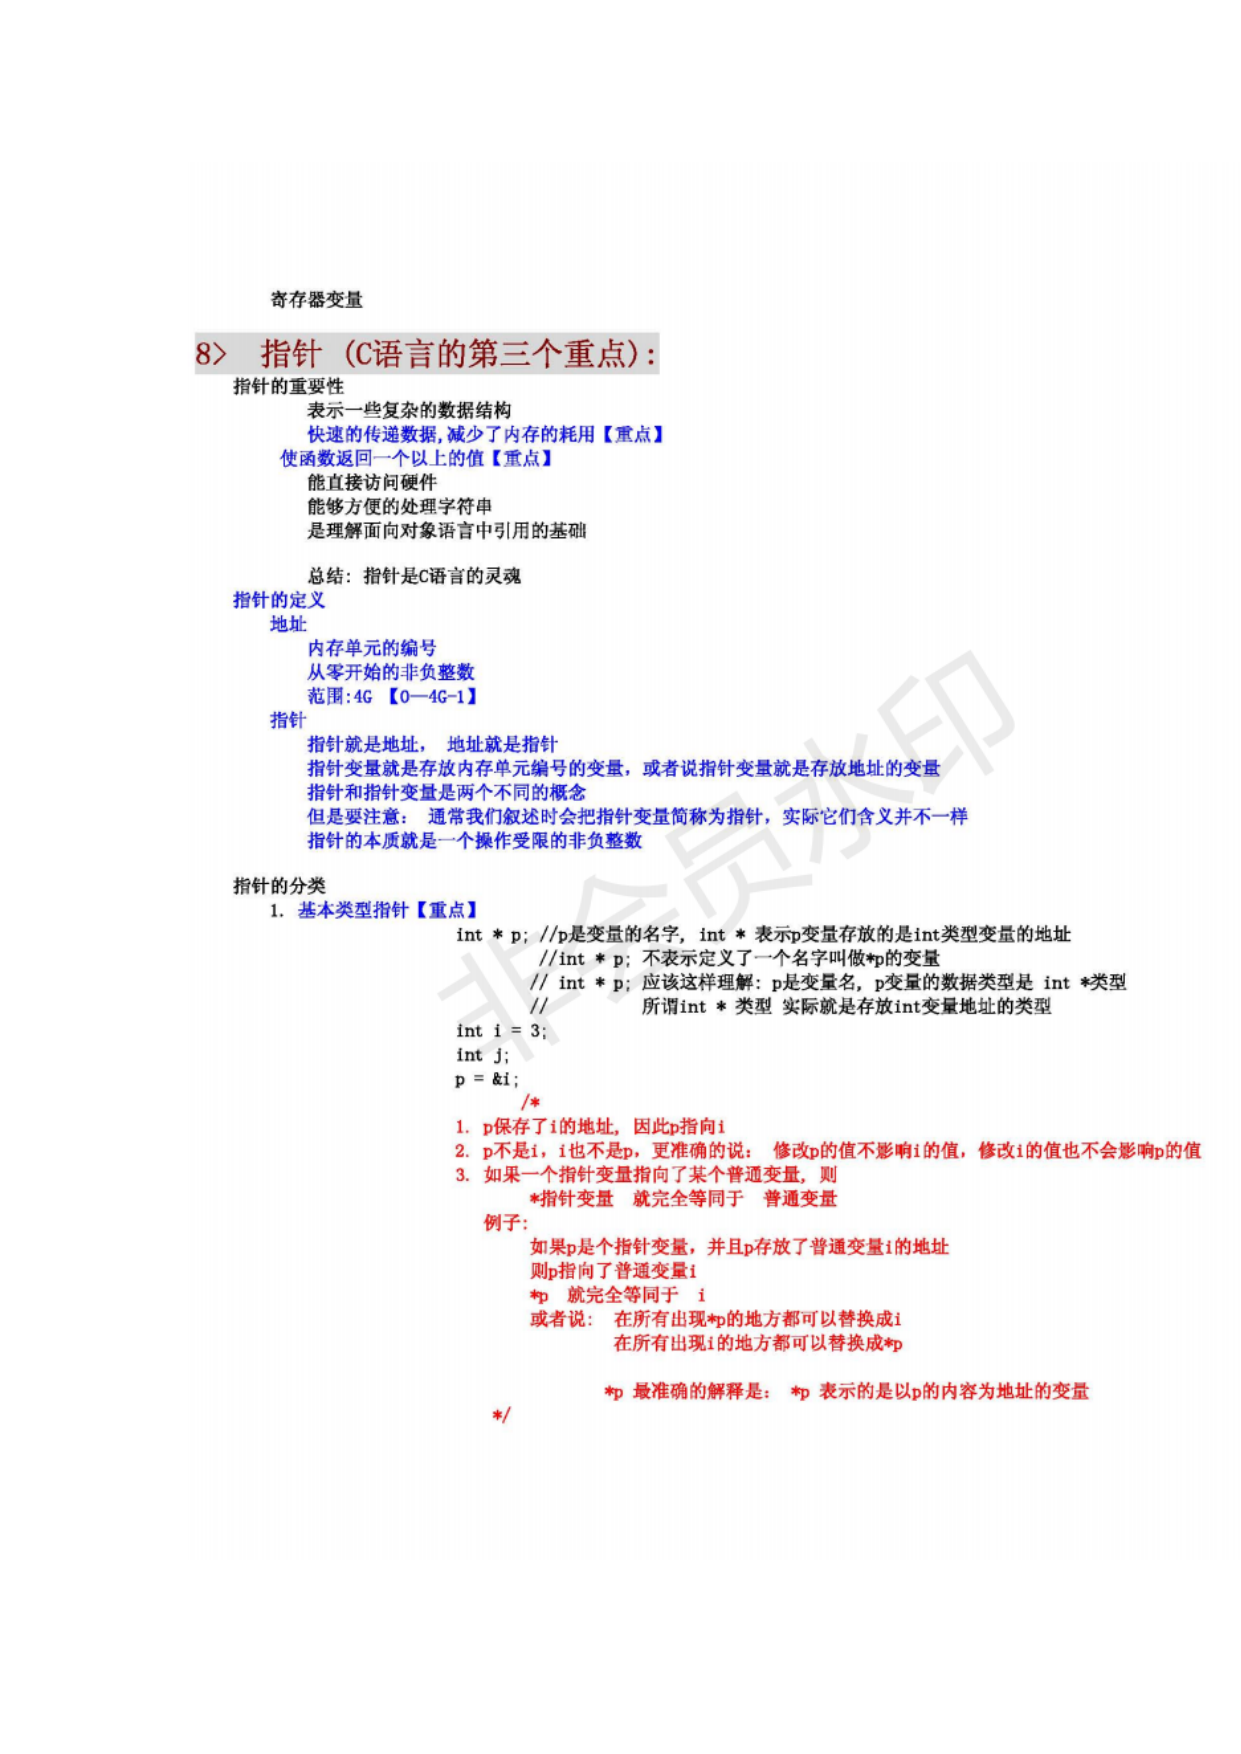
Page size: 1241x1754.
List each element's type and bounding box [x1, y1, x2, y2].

picture [187, 162, 1241, 1560]
